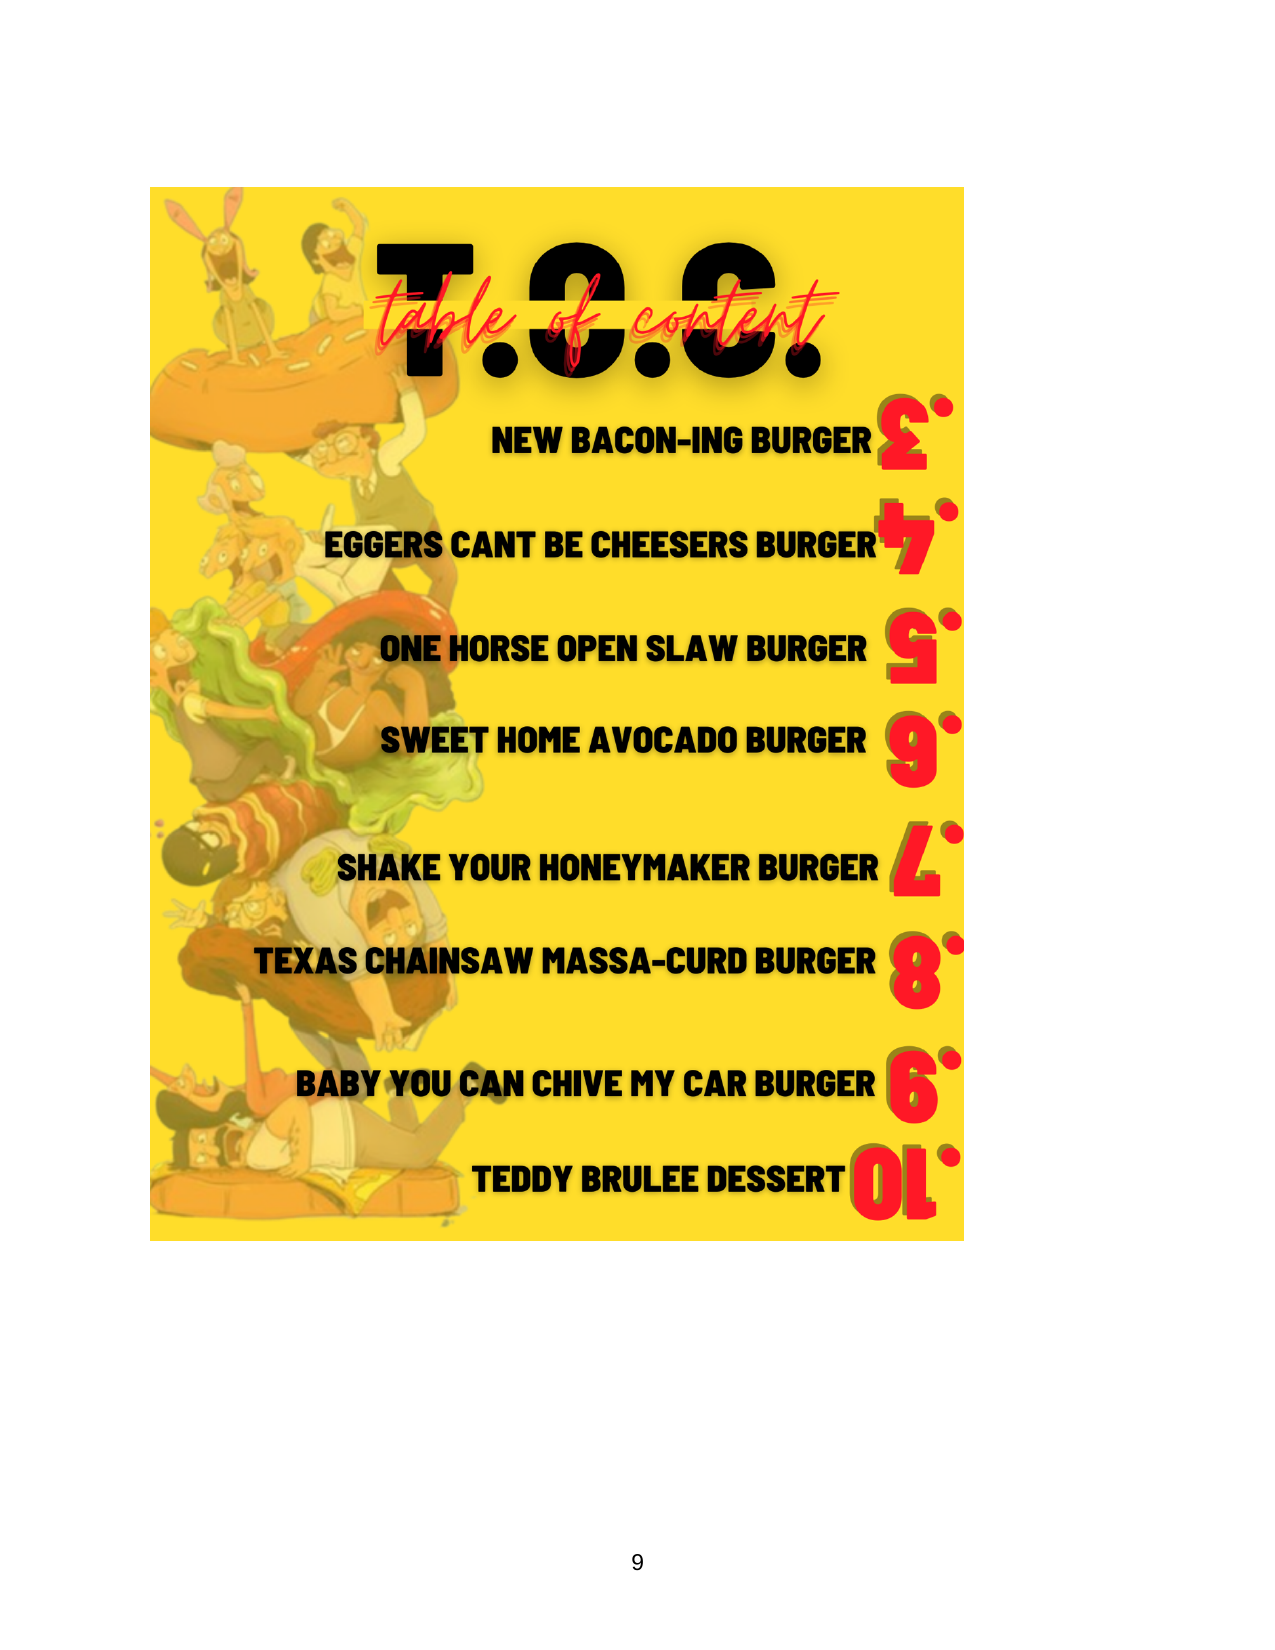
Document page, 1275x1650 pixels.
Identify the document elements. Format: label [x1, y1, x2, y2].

picture [150, 187, 964, 1241]
